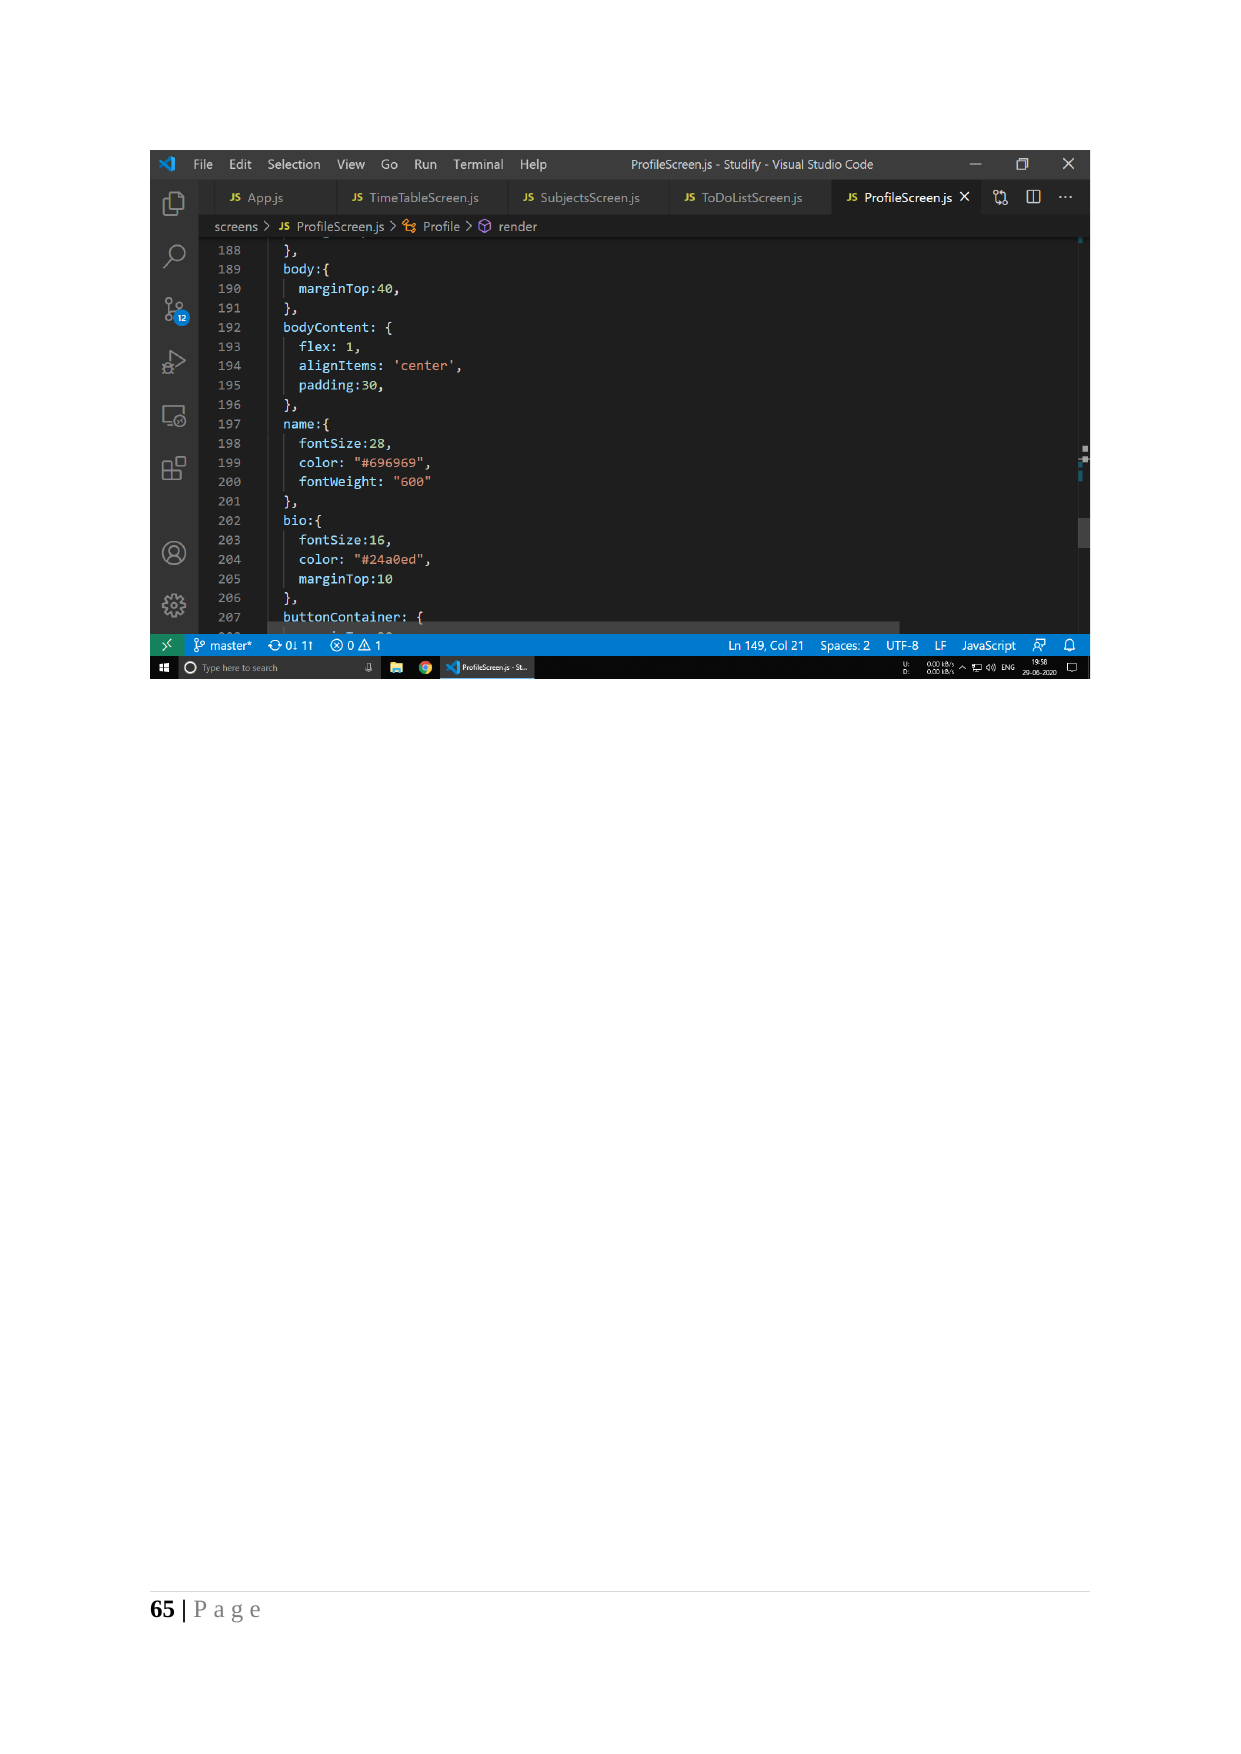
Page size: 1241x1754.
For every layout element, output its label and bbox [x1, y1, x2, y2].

picture [150, 150, 1091, 679]
